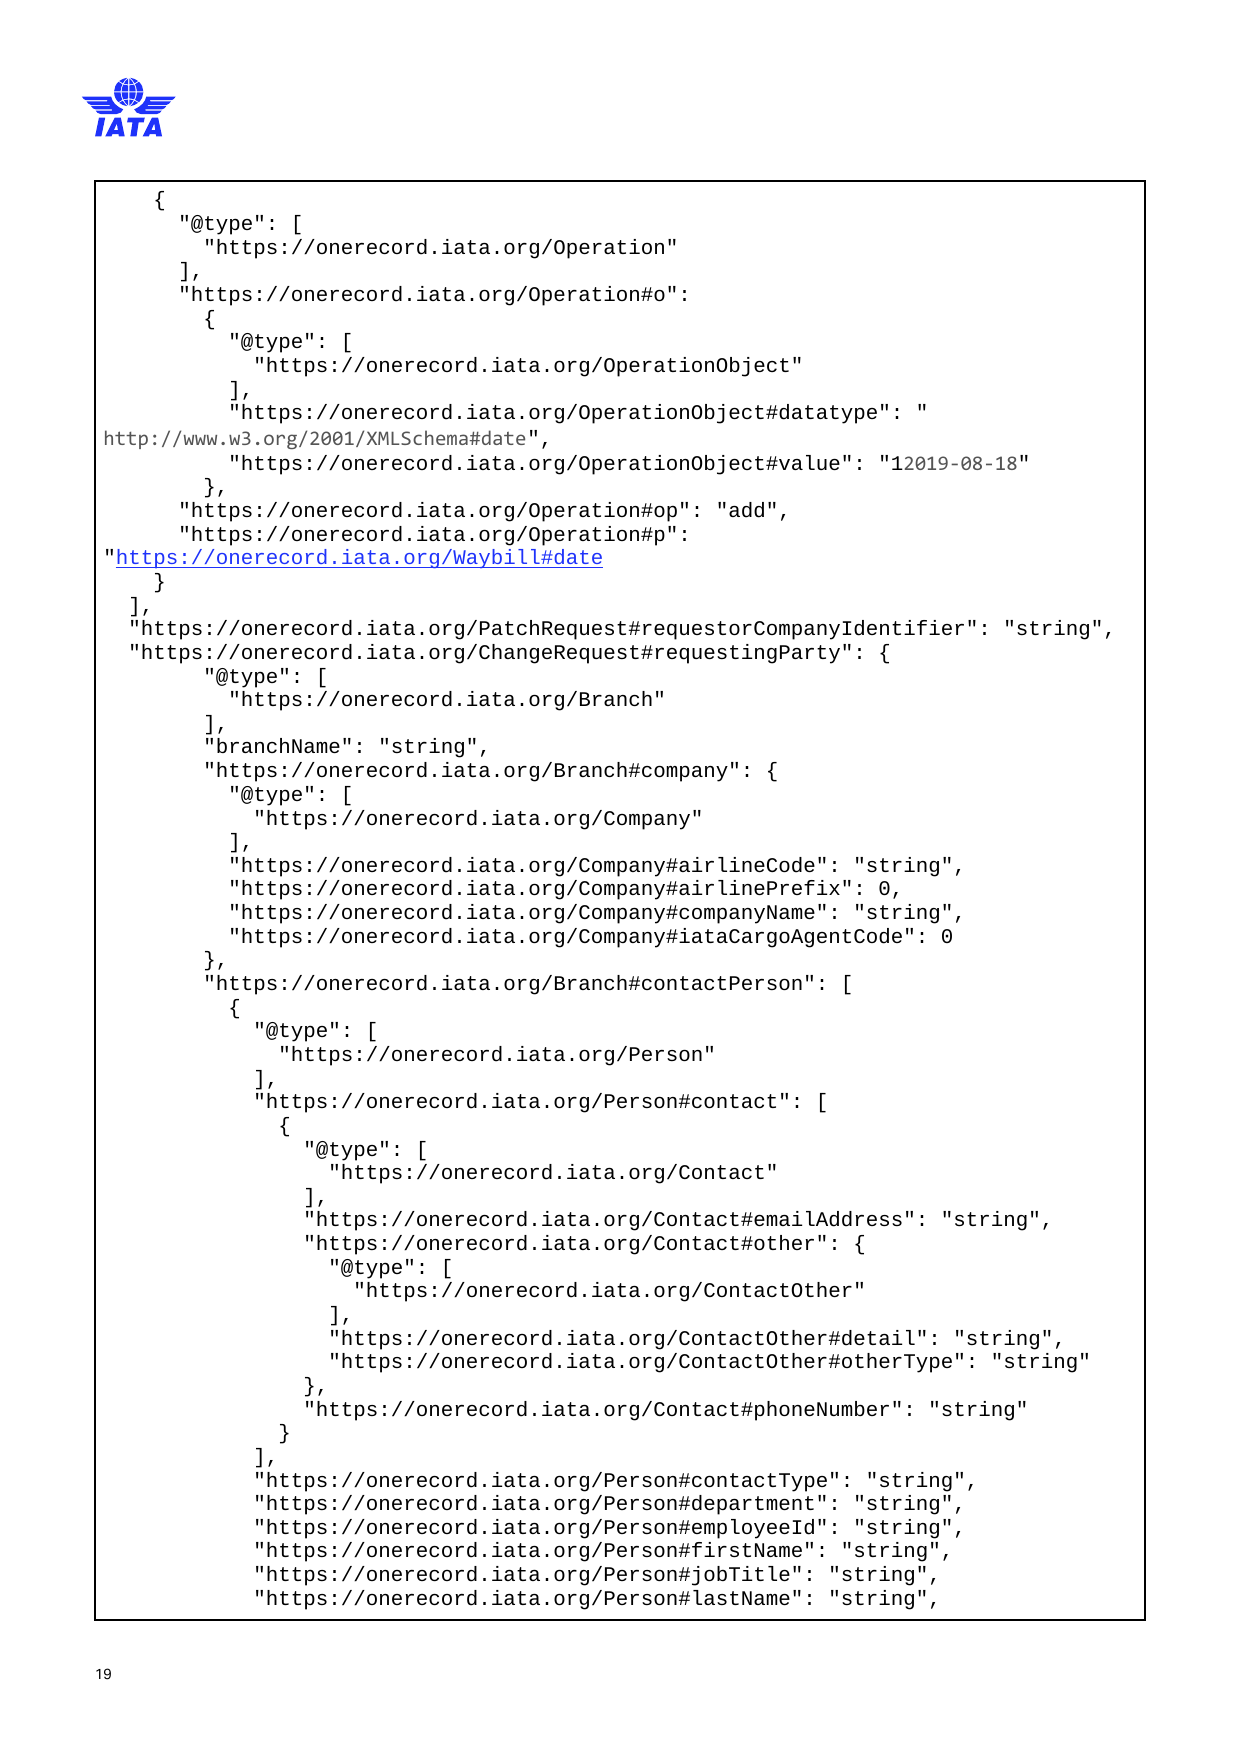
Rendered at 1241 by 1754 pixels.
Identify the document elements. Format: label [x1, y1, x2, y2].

table_header [96, 182, 1144, 1619]
